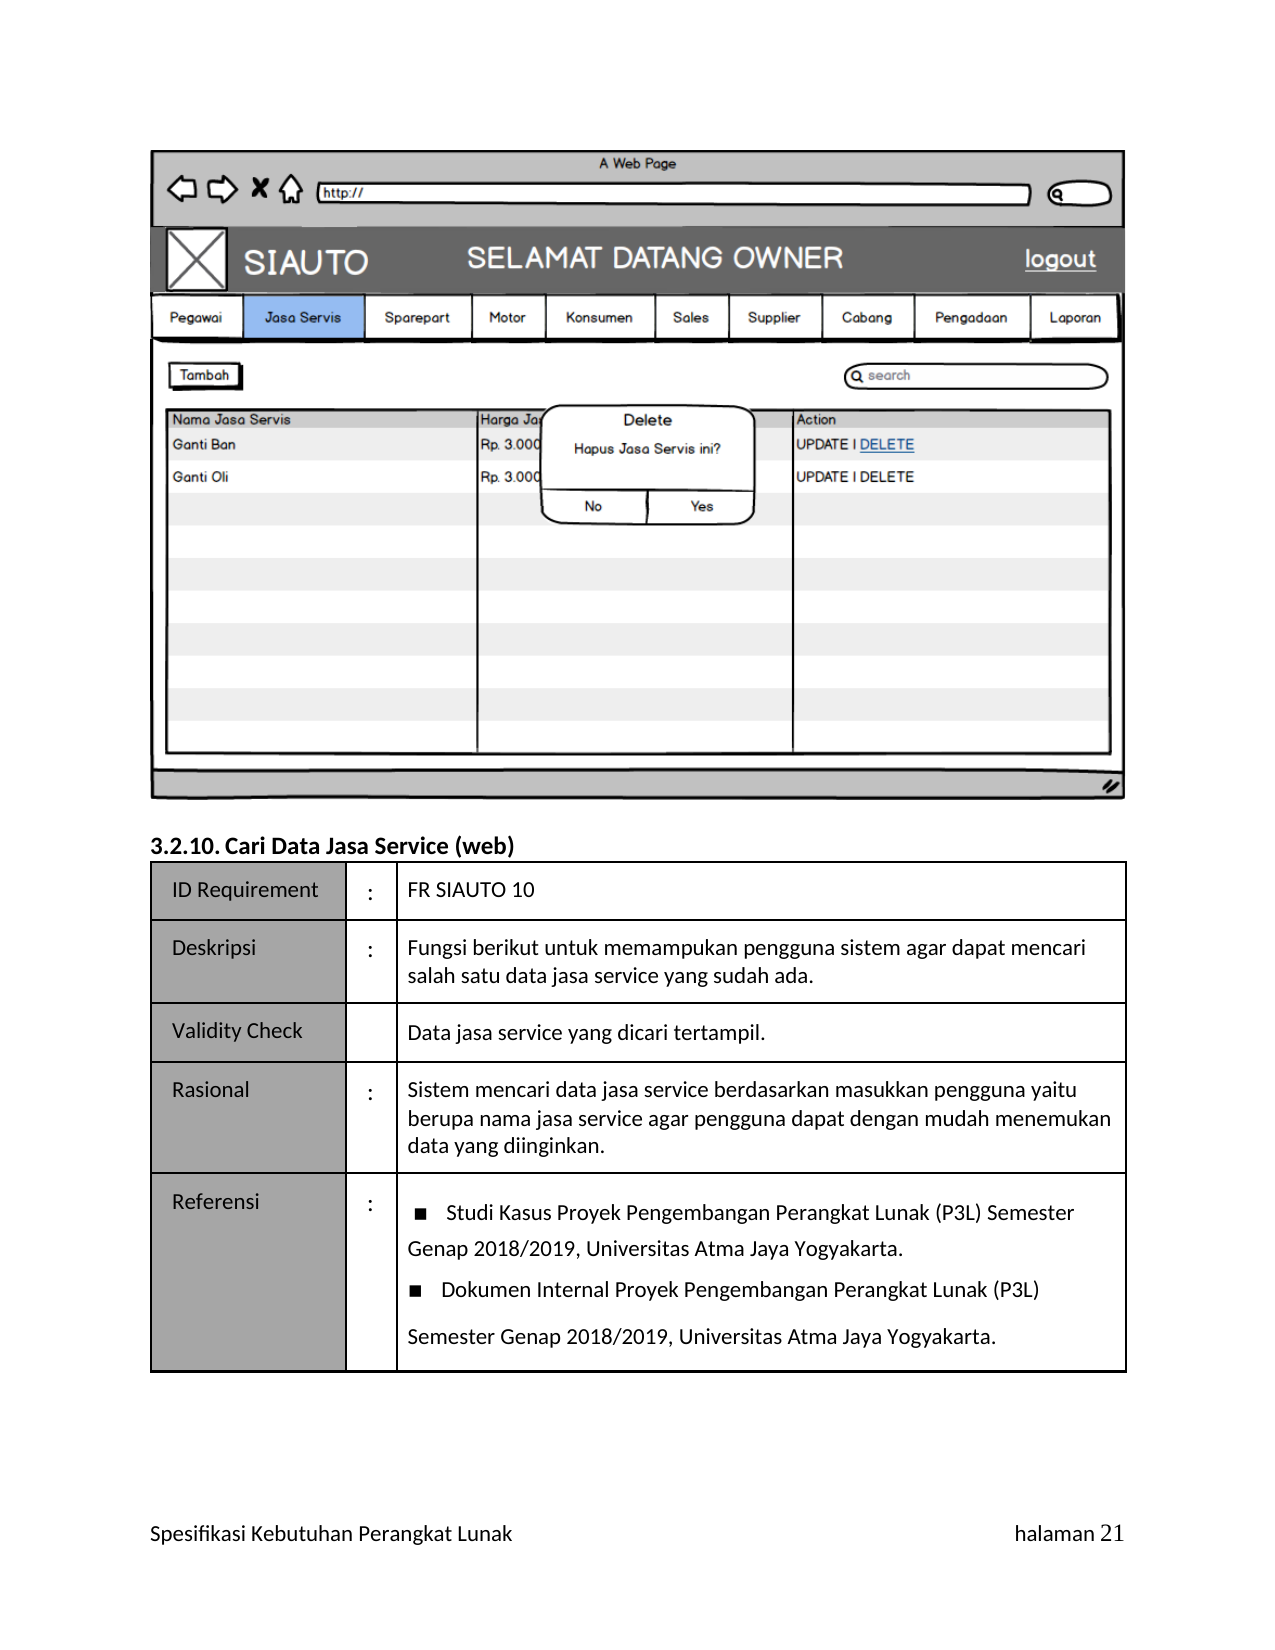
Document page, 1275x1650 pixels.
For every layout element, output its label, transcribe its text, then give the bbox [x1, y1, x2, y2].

table_cell Validity Check [152, 1004, 345, 1061]
table_cell Rasional [152, 1063, 345, 1172]
table_cell : [347, 921, 396, 1002]
table_cell ▪ Studi Kasus Proyek Pengembangan Perangkat Lunak (P3L) Semester Genap 2018/2019, Universitas Atma Jaya Yogyakarta. ▪ Dokumen Internal Proyek Pengembangan Perangkat Lunak (P3L) Semester Genap 2018/2019, Universitas Atma Jaya Yogyakarta. [398, 1174, 1125, 1370]
list Cari Data Jasa Service (web) [150, 831, 1125, 861]
table_header FR SIAUTO 10 [398, 863, 1125, 919]
table_cell Data jasa service yang dicari tertampil. [398, 1004, 1125, 1061]
table_cell Sistem mencari data jasa service berdasarkan masukkan pengguna yaitu berupa nama jasa service agar pengguna dapat dengan mudah menemukan data yang diinginkan. [398, 1063, 1125, 1172]
table_cell : [347, 1063, 396, 1172]
table_cell Referensi [152, 1174, 345, 1370]
table_cell [347, 1004, 396, 1061]
table_cell : [347, 1174, 396, 1370]
table_header : [347, 863, 396, 919]
table_cell Deskripsi [152, 921, 345, 1002]
table_cell Fungsi berikut untuk memampukan pengguna sistem agar dapat mencari salah satu data jasa service yang sudah ada. [398, 921, 1125, 1002]
table_header ID Requirement [152, 863, 345, 919]
picture [150, 150, 1125, 800]
